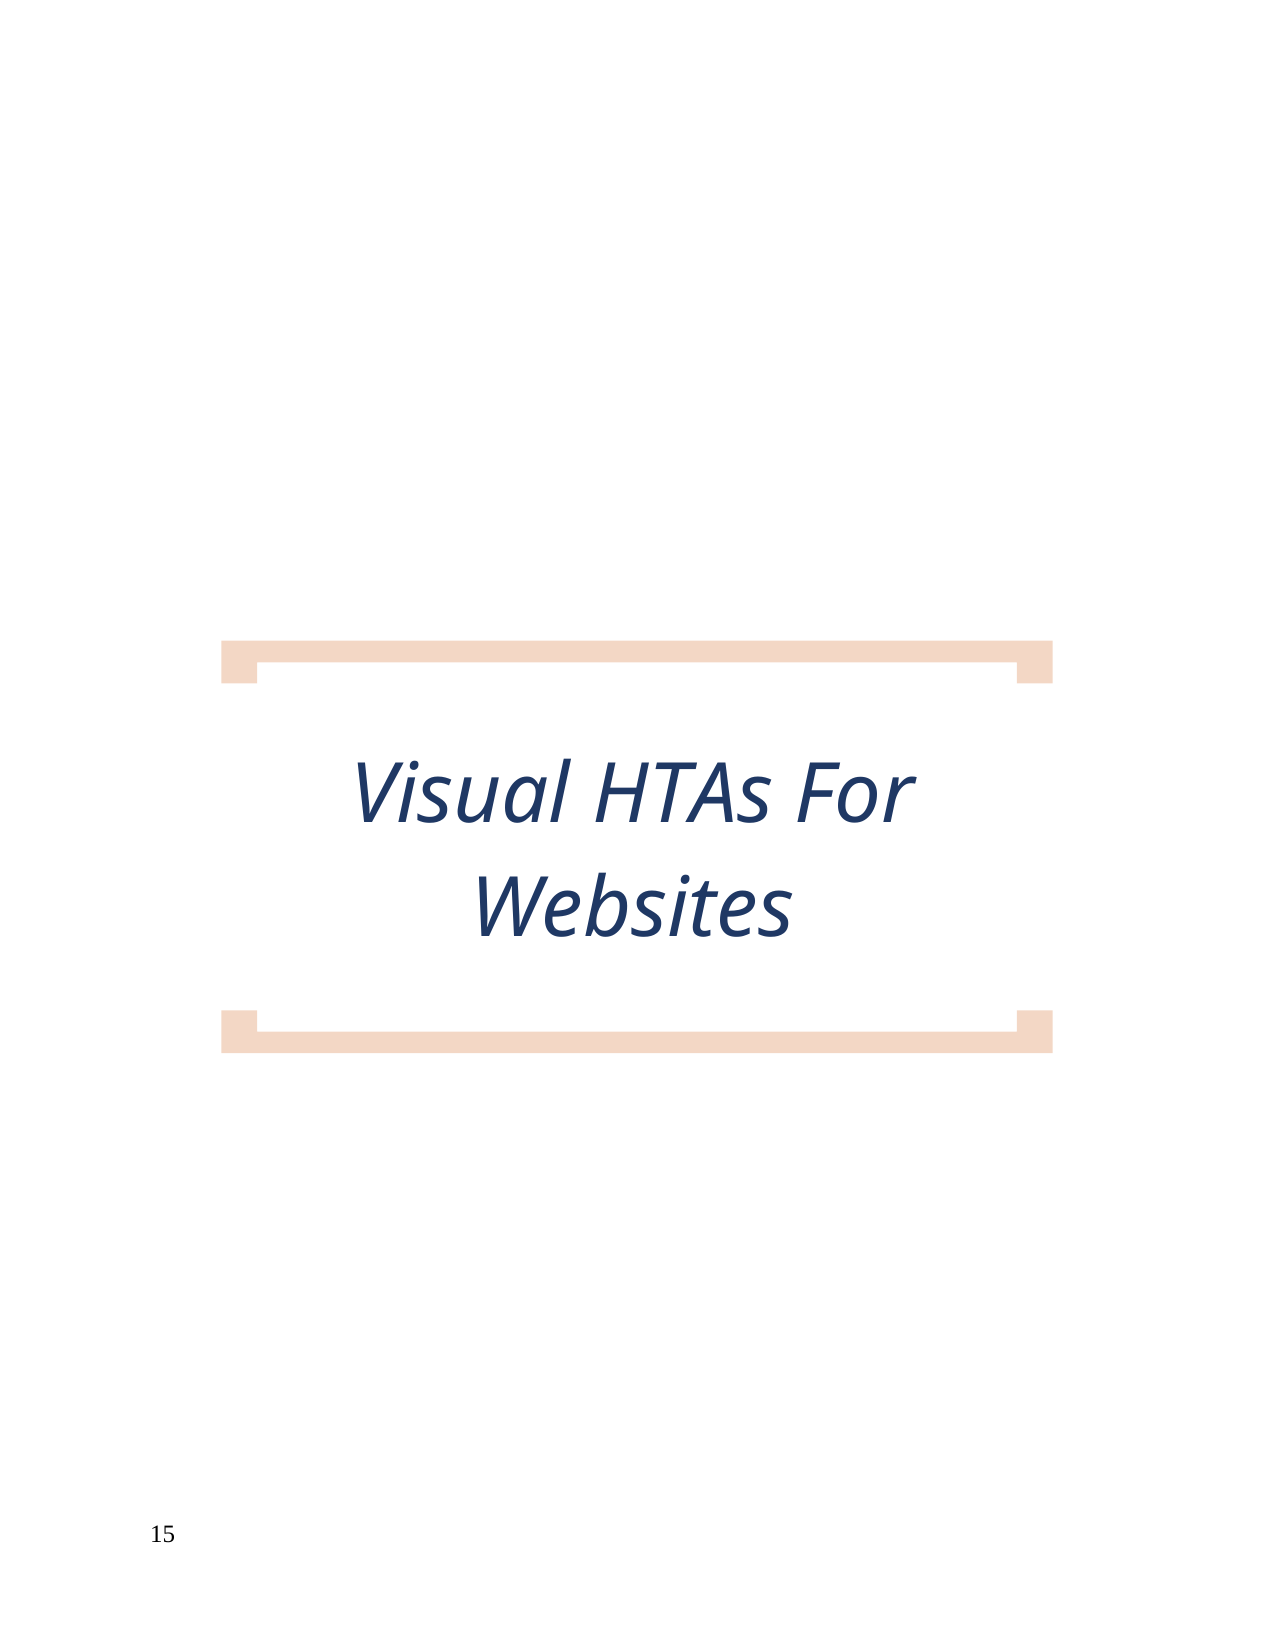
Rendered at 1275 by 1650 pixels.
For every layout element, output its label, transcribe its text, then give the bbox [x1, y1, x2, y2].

table_header Visual HTAs For Websites [150, 150, 1124, 1500]
